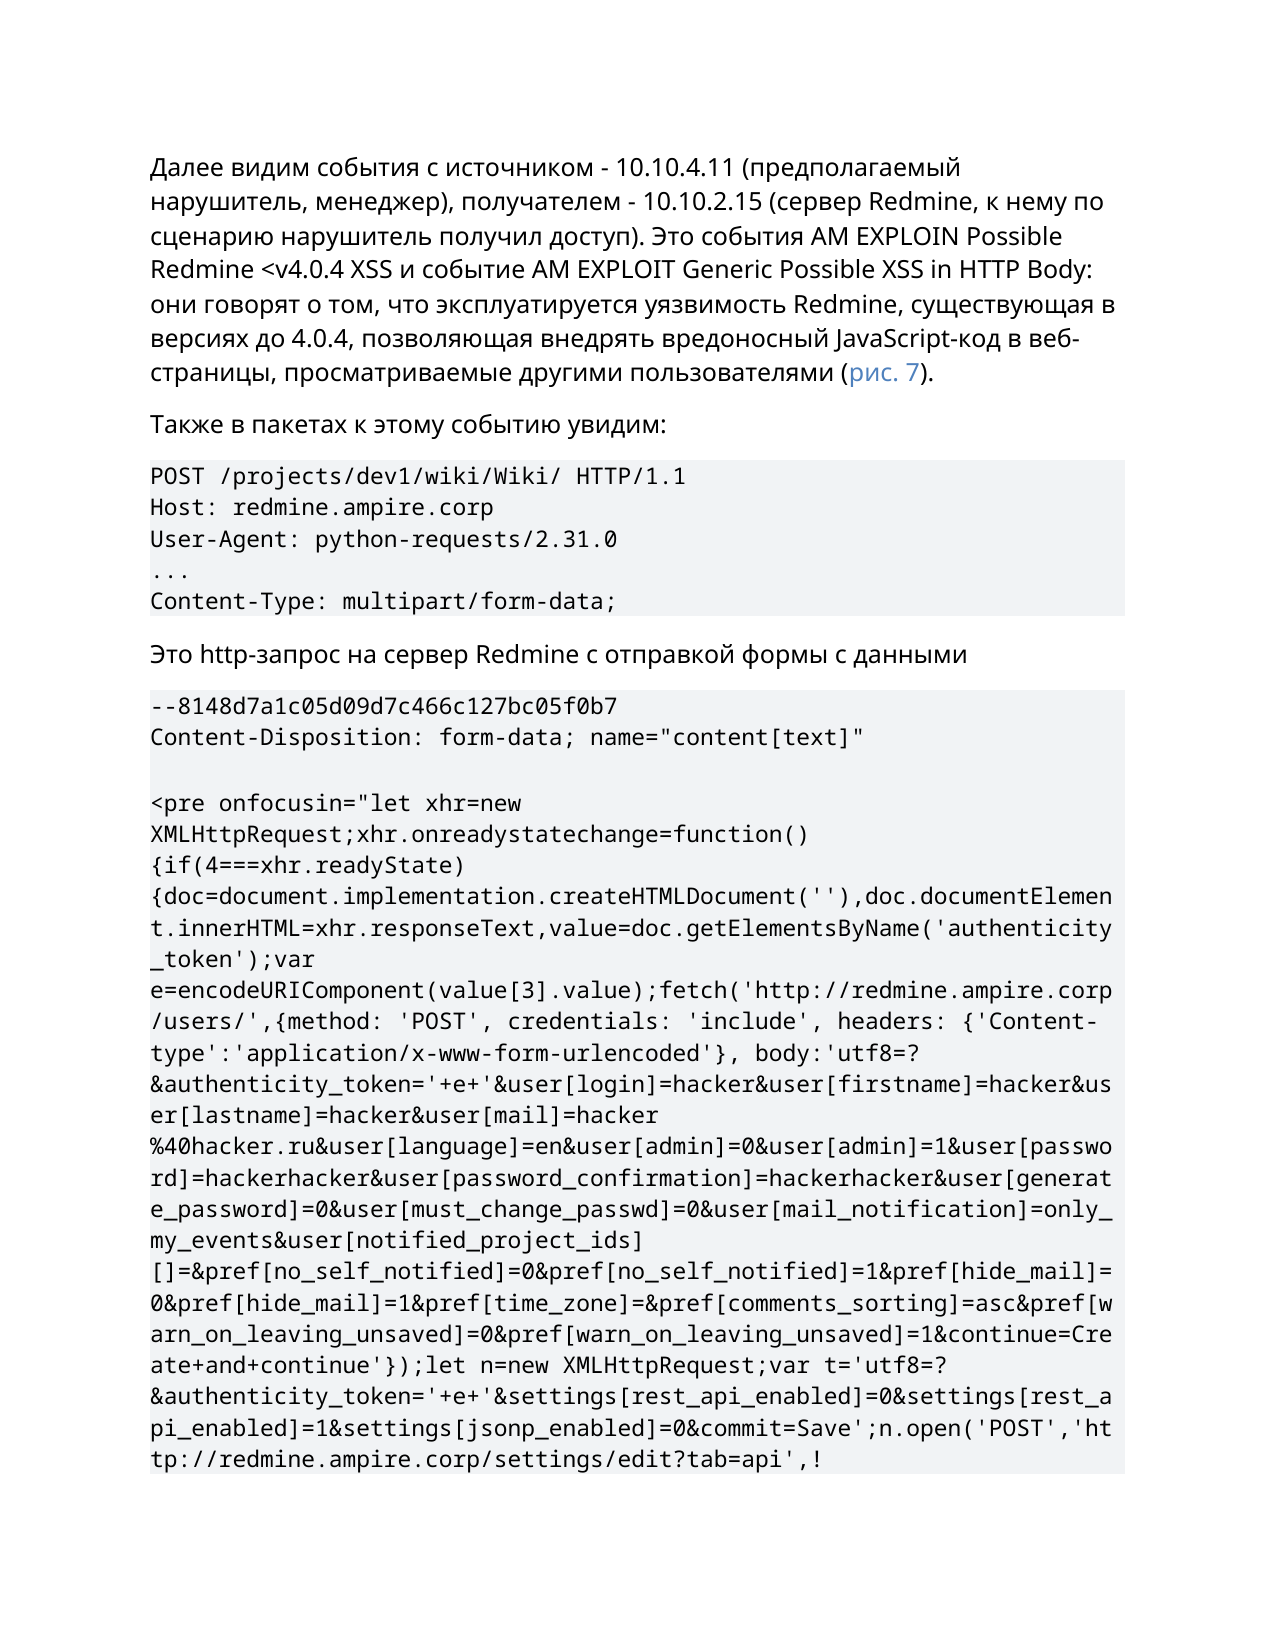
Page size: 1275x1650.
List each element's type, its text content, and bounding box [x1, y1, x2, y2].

text Далее видим события с источником - 10.10.4.11 (предполагаемый нарушитель, менеджер), получателем - 10.10.2.15 (сервер Redmine, к нему по сценарию нарушитель получил доступ). Это события AM EXPLOIN Possible Redmine <v4.0.4 XSS и событие AM EXPLOIT Generic Possible XSS in HTTP Body: они говорят о том, что эксплуатируется уязвимость Redmine, существующая в версиях до 4.0.4, позволяющая внедрять вредоносный JavaScript-код в веб-страницы, просматриваемые другими пользователями (рис. 7). [150, 150, 1125, 388]
text Это http-запрос на сервер Redmine с отправкой формы с данными [150, 637, 1125, 671]
text POST /projects/dev1/wiki/Wiki/ HTTP/1.1 Host: redmine.ampire.corp User-Agent: python-requests/2.31.0 ... Content-Type: multipart/form-data; [150, 460, 1125, 616]
text Также в пакетах к этому событию увидим: [150, 407, 1125, 441]
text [150, 690, 1125, 1474]
